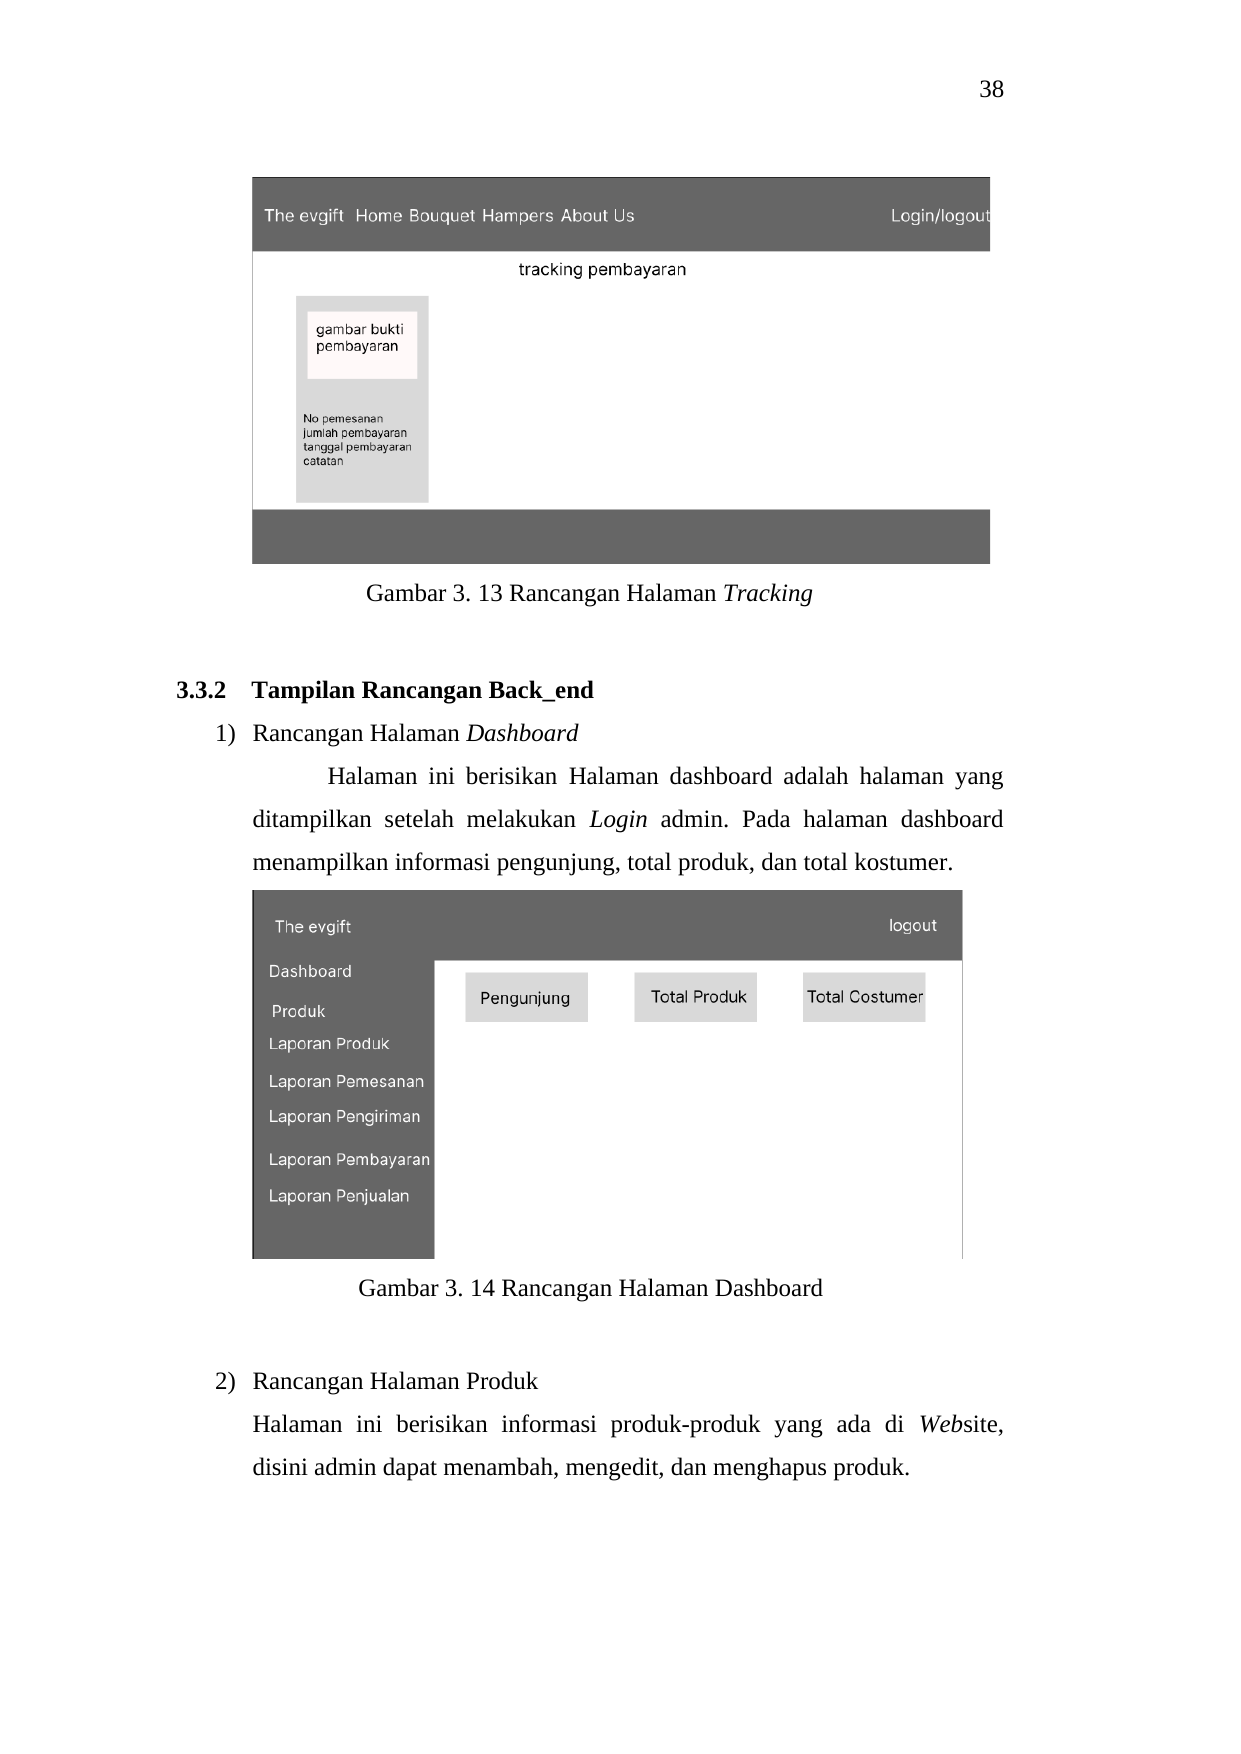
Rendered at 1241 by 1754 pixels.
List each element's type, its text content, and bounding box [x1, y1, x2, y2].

list Halaman ini berisikan Halaman dashboard adalah halaman yang ditampilkan setelah melakukan Login admin. Pada halaman dashboard menampilkan informasi pengunjung, total produk, dan total kostumer. [252, 761, 1004, 876]
subtitle Tampilan Rancangan Back_end [176, 675, 1004, 704]
picture [252, 890, 963, 1259]
list Rancangan Halaman Dashboard [215, 718, 1004, 747]
text Gambar 3. 14 Rancangan Halaman Dashboard [177, 1273, 1004, 1302]
picture [252, 177, 991, 564]
list Rancangan Halaman Produk [215, 1366, 1004, 1394]
list Halaman ini berisikan informasi produk-produk yang ada di Website, disini admin dapat menambah, mengedit, dan menghapus produk. [252, 1409, 1004, 1481]
text Gambar 3. 13 Rancangan Halaman Tracking [177, 578, 1004, 607]
